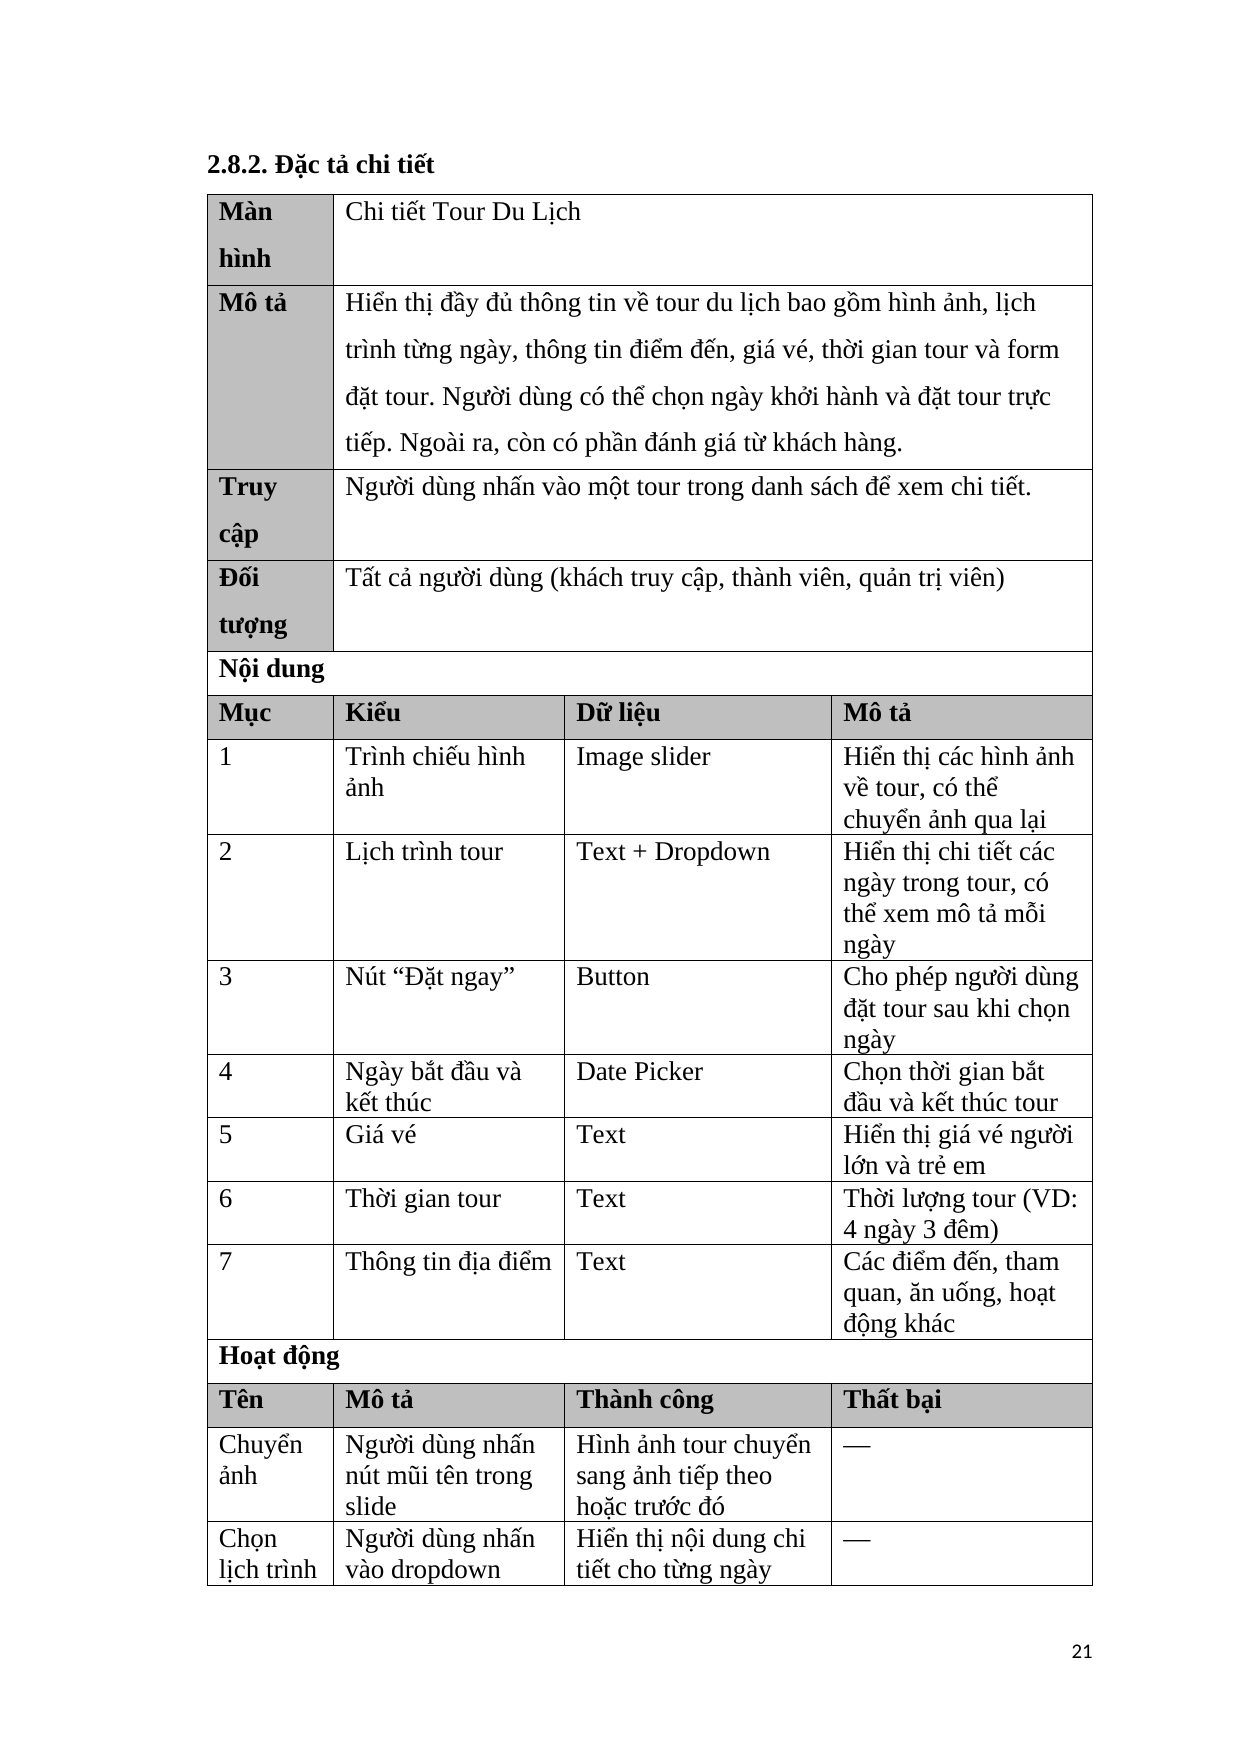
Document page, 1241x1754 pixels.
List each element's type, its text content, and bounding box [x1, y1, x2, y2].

table_cell Text [565, 1245, 831, 1338]
table_cell 1 [208, 740, 333, 834]
table_cell Lịch trình tour [334, 835, 564, 959]
table_cell Người dùng nhấn nút mũi tên trong slide [334, 1428, 564, 1521]
table_cell Hiển thị các hình ảnh về tour, có thể chuyển ảnh qua lại [832, 740, 1092, 834]
table_cell Mô tả [832, 696, 1092, 739]
table_cell — [832, 1428, 1092, 1521]
table_cell Thời gian tour [334, 1182, 564, 1244]
table_cell Trình chiếu hình ảnh [334, 740, 564, 834]
table_cell Hiển thị giá vé người lớn và trẻ em [832, 1118, 1092, 1181]
table_cell Tên [208, 1384, 333, 1427]
table_cell Thời lượng tour (VD: 4 ngày 3 đêm) [832, 1182, 1092, 1244]
text 2.8.2. Đặc tả chi tiết [207, 148, 1092, 179]
table_cell Cho phép người dùng đặt tour sau khi chọn ngày [832, 961, 1092, 1054]
table_cell Đối tượng [208, 561, 333, 651]
table_cell Ngày bắt đầu và kết thúc [334, 1055, 564, 1117]
table_cell Image slider [565, 740, 831, 834]
table_cell Chọn thời gian bắt đầu và kết thúc tour [832, 1055, 1092, 1117]
table_cell Date Picker [565, 1055, 831, 1117]
table_cell Kiểu [334, 696, 564, 739]
table_cell Button [565, 961, 831, 1054]
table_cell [565, 1522, 831, 1584]
table_cell Người dùng nhấn vào một tour trong danh sách để xem chi tiết. [334, 470, 1092, 560]
table_cell 7 [208, 1245, 333, 1338]
table_cell Truy cập [208, 470, 333, 560]
table_cell Thông tin địa điểm [334, 1245, 564, 1338]
table_cell 6 [208, 1182, 333, 1244]
table_cell Hiển thị chi tiết các ngày trong tour, có thể xem mô tả mỗi ngày [832, 835, 1092, 959]
table_cell Text [565, 1182, 831, 1244]
table_cell Mục [208, 696, 333, 739]
table_cell Tất cả người dùng (khách truy cập, thành viên, quản trị viên) [334, 561, 1092, 651]
table_cell 5 [208, 1118, 333, 1181]
table_cell Dữ liệu [565, 696, 831, 739]
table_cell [334, 1522, 564, 1584]
table_cell Text [565, 1118, 831, 1181]
table_cell Chọn lịch trình [208, 1522, 333, 1584]
table_cell Mô tả [208, 286, 333, 469]
table_cell Chuyển ảnh [208, 1428, 333, 1521]
table_cell Text + Dropdown [565, 835, 831, 959]
table_cell Hoạt động [208, 1340, 1092, 1383]
table_cell 3 [208, 961, 333, 1054]
table_cell Các điểm đến, tham quan, ăn uống, hoạt động khác [832, 1245, 1092, 1338]
table_cell Giá vé [334, 1118, 564, 1181]
table_cell Mô tả [334, 1384, 564, 1427]
table_header Màn hình [208, 195, 333, 285]
table_header Chi tiết Tour Du Lịch [334, 195, 1092, 285]
table_cell Hiển thị đầy đủ thông tin về tour du lịch bao gồm hình ảnh, lịch trình từng ngày, thông tin điểm đến, giá vé, thời gian tour và form đặt tour. Người dùng có thể chọn ngày khởi hành và đặt tour trực tiếp. Ngoài ra, còn có phần đánh giá từ khách hàng. [334, 286, 1092, 469]
table_cell Hình ảnh tour chuyển sang ảnh tiếp theo hoặc trước đó [565, 1428, 831, 1521]
table_cell Thành công [565, 1384, 831, 1427]
table_cell Thất bại [832, 1384, 1092, 1427]
table_cell — [832, 1522, 1092, 1584]
table_cell Nút “Đặt ngay” [334, 961, 564, 1054]
table_cell Nội dung [208, 652, 1092, 695]
table_cell 4 [208, 1055, 333, 1117]
table_cell 2 [208, 835, 333, 959]
